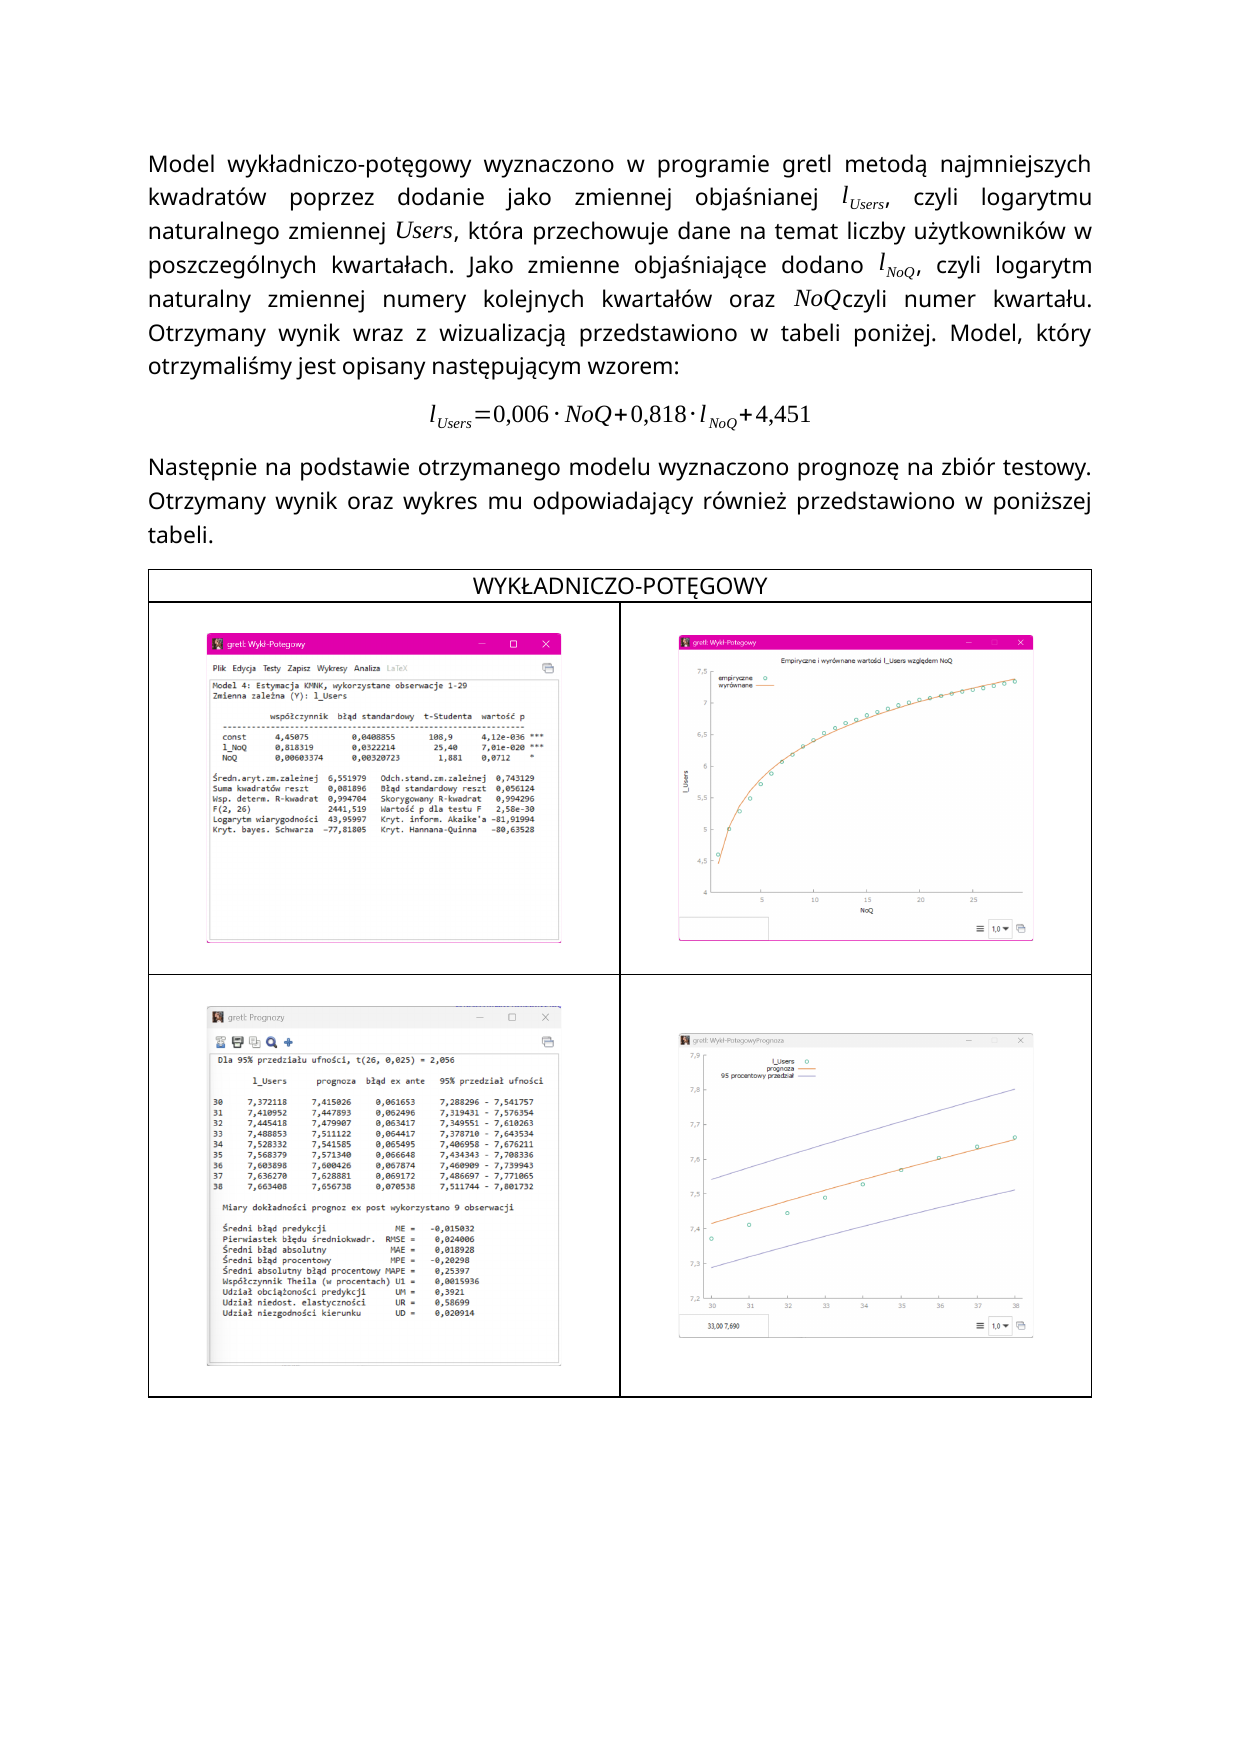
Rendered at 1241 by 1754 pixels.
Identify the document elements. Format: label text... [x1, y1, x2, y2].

table_cell [621, 975, 1091, 1396]
text Następnie na podstawie otrzymanego modelu wyznaczono prognozę na zbiór testowy. Otrzymany wynik oraz wykres mu odpowiadający również przedstawiono w poniższej tabeli. [148, 451, 1093, 550]
text Model wykładniczo-potęgowy wyznaczono w programie gretl metodą najmniejszych kwadratów poprzez dodanie jako zmiennej objaśnianej , czyli logarytmu naturalnego zmiennej , która przechowuje dane na temat liczby użytkowników w poszczególnych kwartałach. Jako zmienne objaśniające dodano , czyli logarytm naturalny zmiennej numery kolejnych kwartałów oraz czyli numer kwartału. Otrzymany wynik wraz z wizualizacją przedstawiono w tabeli poniżej. Model, który otrzymaliśmy jest opisany następującym wzorem: [148, 148, 1093, 382]
table_cell [149, 975, 619, 1396]
table_cell [149, 603, 619, 974]
picture [206, 1006, 562, 1366]
picture [206, 633, 562, 943]
picture [678, 1033, 1034, 1338]
table_header WYKŁADNICZO-POTĘGOWY [149, 570, 1091, 601]
table_cell [621, 603, 1091, 974]
picture [678, 635, 1034, 941]
